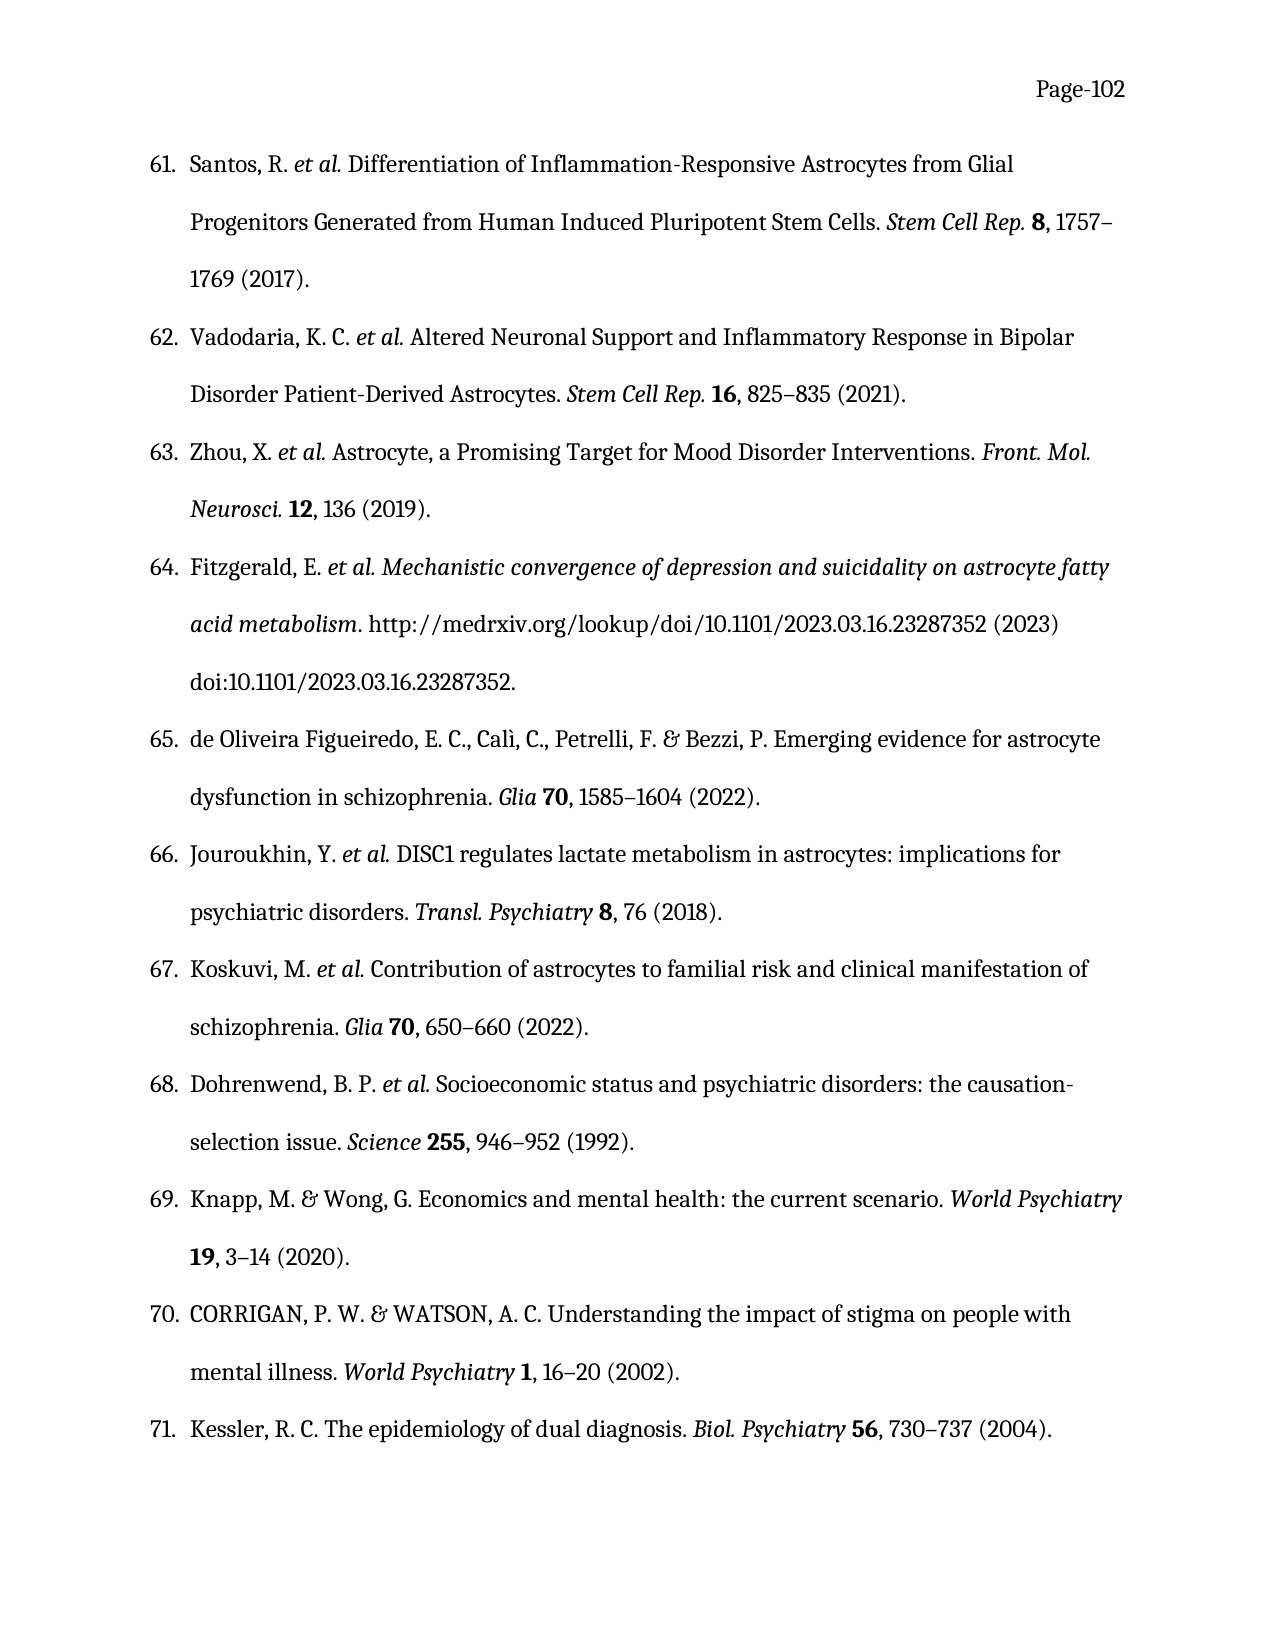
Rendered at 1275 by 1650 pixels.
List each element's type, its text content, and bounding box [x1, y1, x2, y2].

text 61. Santos, R. et al. Differentiation of Inflammation-Responsive Astrocytes from Glial Progenitors Generated from Human Induced Pluripotent Stem Cells. Stem Cell Rep. 8, 1757–1769 (2017). [150, 150, 1125, 294]
text 65. de Oliveira Figueiredo, E. C., Calì, C., Petrelli, F. & Bezzi, P. Emerging evidence for astrocyte dysfunction in schizophrenia. Glia 70, 1585–1604 (2022). [150, 725, 1125, 811]
text 69. Knapp, M. & Wong, G. Economics and mental health: the current scenario. World Psychiatry 19, 3–14 (2020). [150, 1185, 1125, 1271]
text 71. Kessler, R. C. The epidemiology of dual diagnosis. Biol. Psychiatry 56, 730–737 (2004). [150, 1415, 1125, 1444]
text 70. CORRIGAN, P. W. & WATSON, A. C. Understanding the impact of stigma on people with mental illness. World Psychiatry 1, 16–20 (2002). [150, 1300, 1125, 1386]
text 64. Fitzgerald, E. et al. Mechanistic convergence of depression and suicidality on astrocyte fatty acid metabolism. http://medrxiv.org/lookup/doi/10.1101/2023.03.16.23287352 (2023) doi:10.1101/2023.03.16.23287352. [150, 552, 1125, 696]
text 63. Zhou, X. et al. Astrocyte, a Promising Target for Mood Disorder Interventions. Front. Mol. Neurosci. 12, 136 (2019). [150, 437, 1125, 524]
text 66. Jouroukhin, Y. et al. DISC1 regulates lactate metabolism in astrocytes: implications for psychiatric disorders. Transl. Psychiatry 8, 76 (2018). [150, 840, 1125, 926]
text 67. Koskuvi, M. et al. Contribution of astrocytes to familial risk and clinical manifestation of schizophrenia. Glia 70, 650–660 (2022). [150, 955, 1125, 1041]
text 68. Dohrenwend, B. P. et al. Socioeconomic status and psychiatric disorders: the causation-selection issue. Science 255, 946–952 (1992). [150, 1070, 1125, 1156]
text 62. Vadodaria, K. C. et al. Altered Neuronal Support and Inflammatory Response in Bipolar Disorder Patient-Derived Astrocytes. Stem Cell Rep. 16, 825–835 (2021). [150, 322, 1125, 409]
